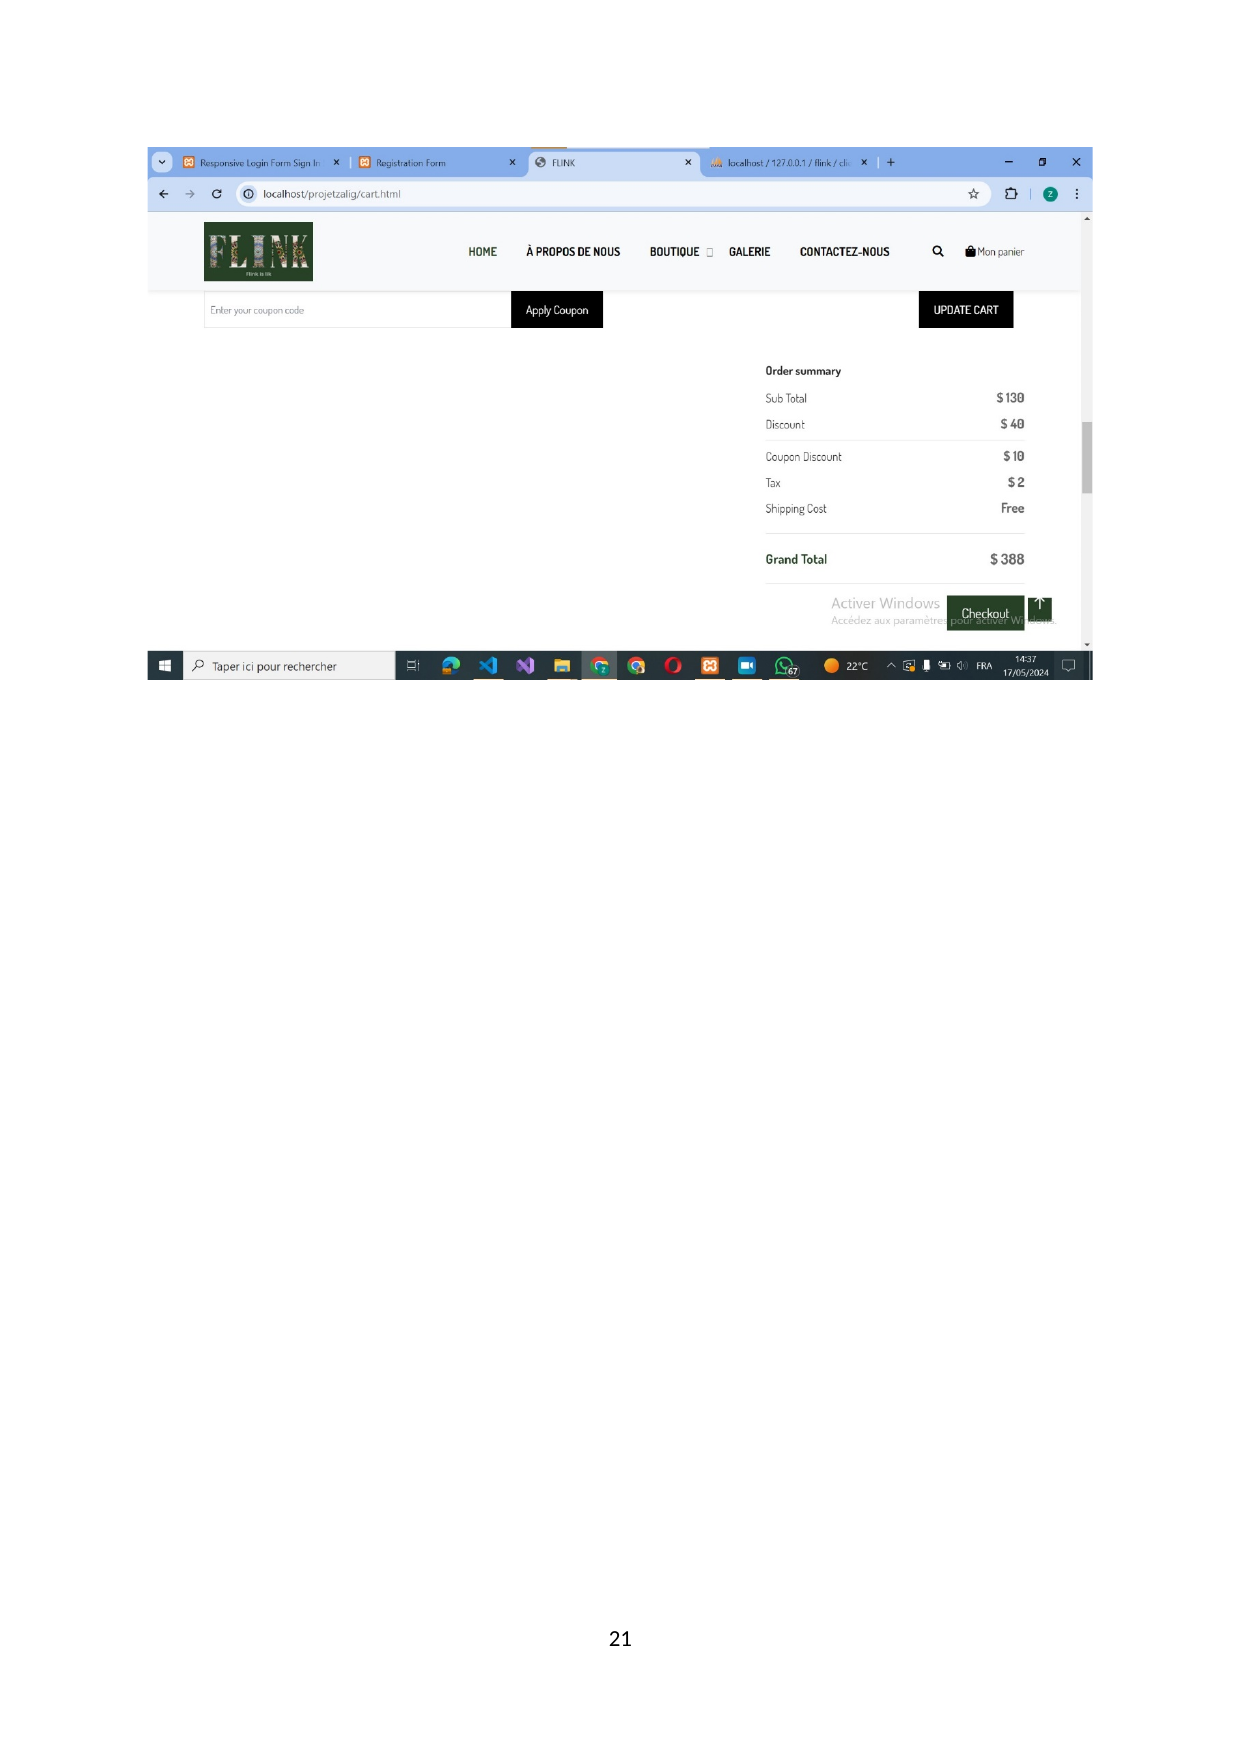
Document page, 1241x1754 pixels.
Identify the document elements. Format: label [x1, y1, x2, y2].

picture [147, 147, 1093, 680]
